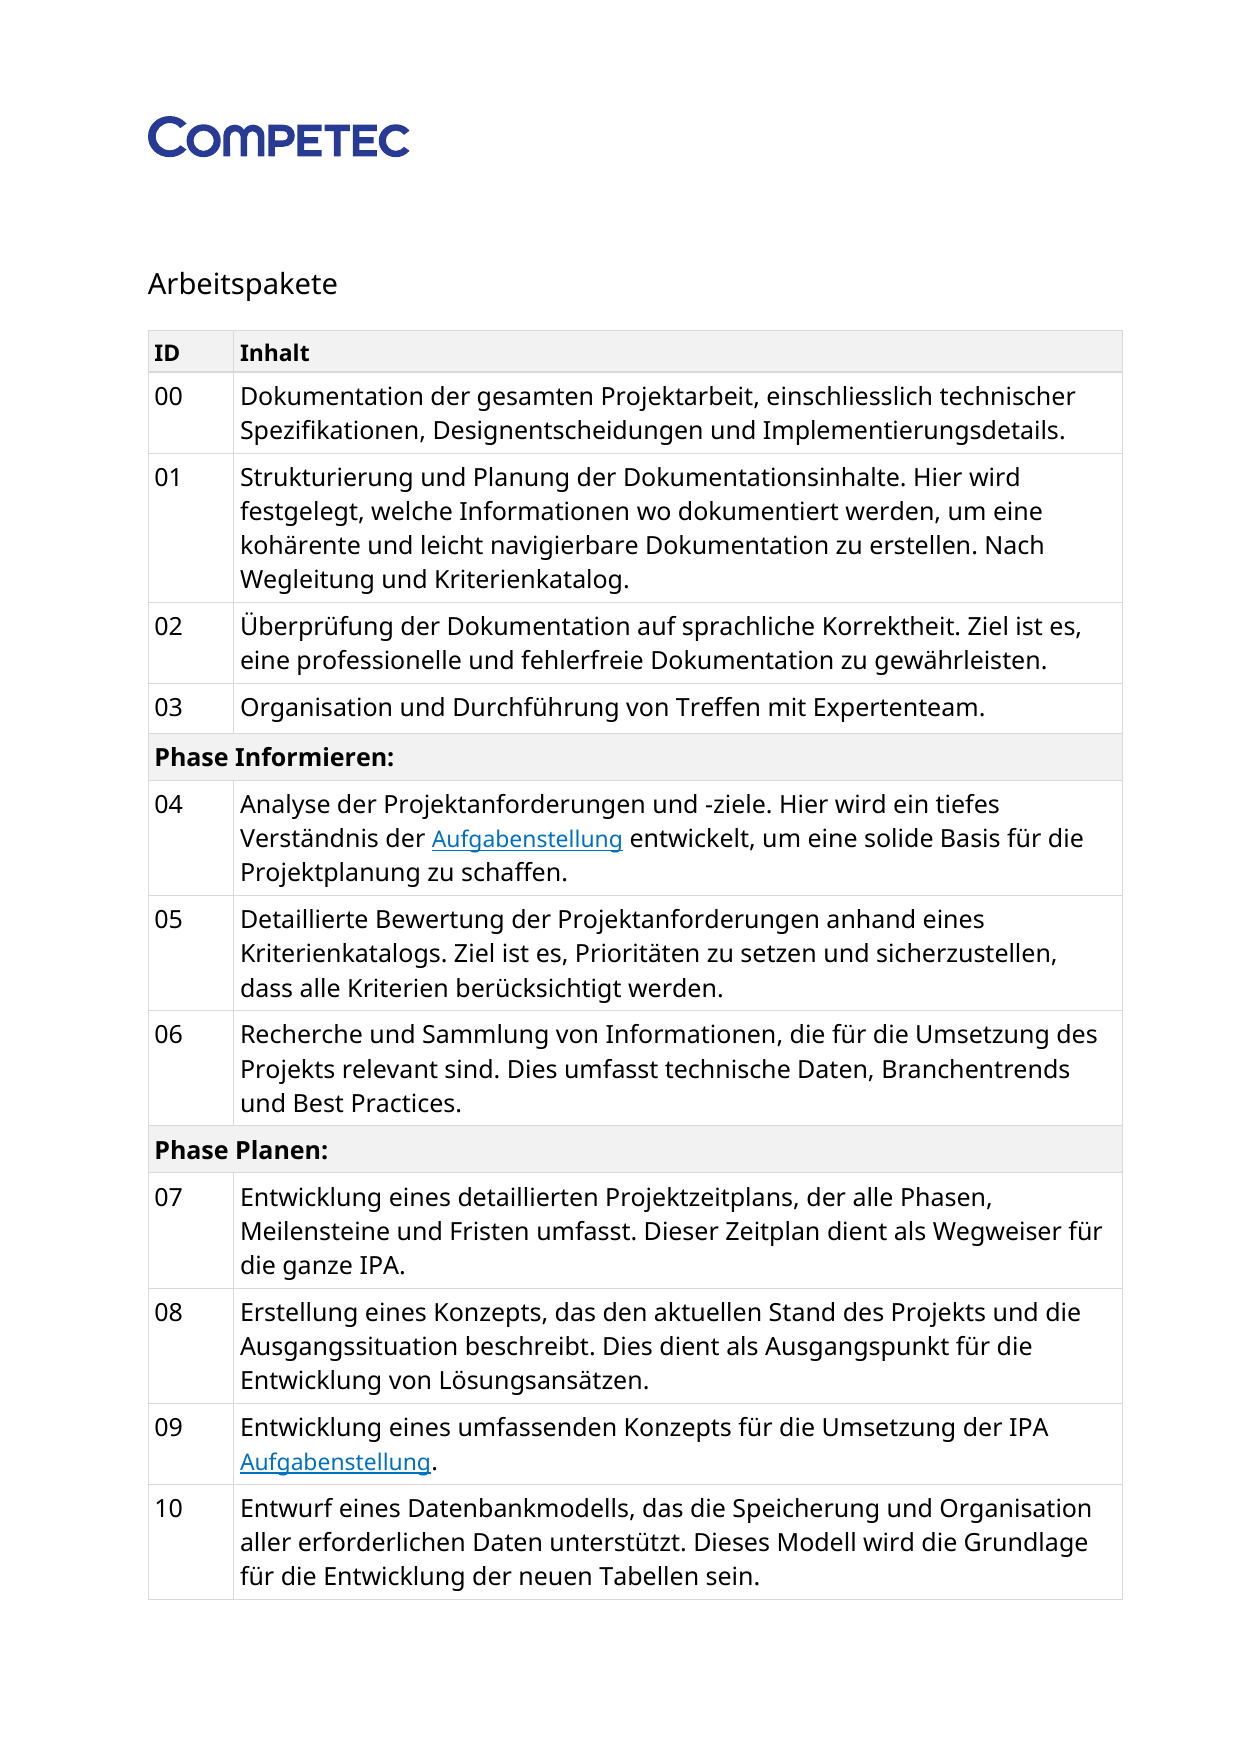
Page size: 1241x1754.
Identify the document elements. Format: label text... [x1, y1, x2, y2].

table_cell 01 [149, 454, 233, 602]
table_cell Phase Planen: [149, 1126, 1122, 1172]
table_cell Analyse der Projektanforderungen und -ziele. Hier wird ein tiefes Verständnis der Aufgabenstellung entwickelt, um eine solide Basis für die Projektplanung zu schaffen. [234, 781, 1122, 895]
table_cell Entwicklung eines umfassenden Konzepts für die Umsetzung der IPA Aufgabenstellung. [234, 1404, 1122, 1483]
table_cell 03 [149, 684, 233, 733]
table_cell 09 [149, 1404, 233, 1483]
table_cell 02 [149, 603, 233, 683]
table_cell 05 [149, 896, 233, 1010]
table_header Inhalt [234, 331, 1122, 371]
subtitle Arbeitspakete [148, 263, 1122, 303]
table_header ID [149, 331, 233, 371]
table_cell Recherche und Sammlung von Informationen, die für die Umsetzung des Projekts relevant sind. Dies umfasst technische Daten, Branchentrends und Best Practices. [234, 1011, 1122, 1125]
table_cell Organisation und Durchführung von Treffen mit Expertenteam. [234, 684, 1122, 733]
table_cell Strukturierung und Planung der Dokumentationsinhalte. Hier wird festgelegt, welche Informationen wo dokumentiert werden, um eine kohärente und leicht navigierbare Dokumentation zu erstellen. Nach Wegleitung und Kriterienkatalog. [234, 454, 1122, 602]
table_cell Überprüfung der Dokumentation auf sprachliche Korrektheit. Ziel ist es, eine professionelle und fehlerfreie Dokumentation zu gewährleisten. [234, 603, 1122, 683]
table_cell 08 [149, 1289, 233, 1402]
table_cell Entwurf eines Datenbankmodells, das die Speicherung und Organisation aller erforderlichen Daten unterstützt. Dieses Modell wird die Grundlage für die Entwicklung der neuen Tabellen sein. [234, 1485, 1122, 1599]
table_cell 10 [149, 1485, 233, 1599]
table_cell 00 [149, 373, 233, 452]
table_cell 04 [149, 781, 233, 895]
table_cell 06 [149, 1011, 233, 1125]
table_cell Entwicklung eines detaillierten Projektzeitplans, der alle Phasen, Meilensteine und Fristen umfasst. Dieser Zeitplan dient als Wegweiser für die ganze IPA. [234, 1173, 1122, 1287]
table_cell 07 [149, 1173, 233, 1287]
table_cell Detaillierte Bewertung der Projektanforderungen anhand eines Kriterienkatalogs. Ziel ist es, Prioritäten zu setzen und sicherzustellen, dass alle Kriterien berücksichtigt werden. [234, 896, 1122, 1010]
table_cell Erstellung eines Konzepts, das den aktuellen Stand des Projekts und die Ausgangssituation beschreibt. Dies dient als Ausgangspunkt für die Entwicklung von Lösungsansätzen. [234, 1289, 1122, 1402]
table_cell Dokumentation der gesamten Projektarbeit, einschliesslich technischer Spezifikationen, Designentscheidungen und Implementierungsdetails. [234, 373, 1122, 452]
table_cell Phase Informieren: [149, 734, 1122, 780]
